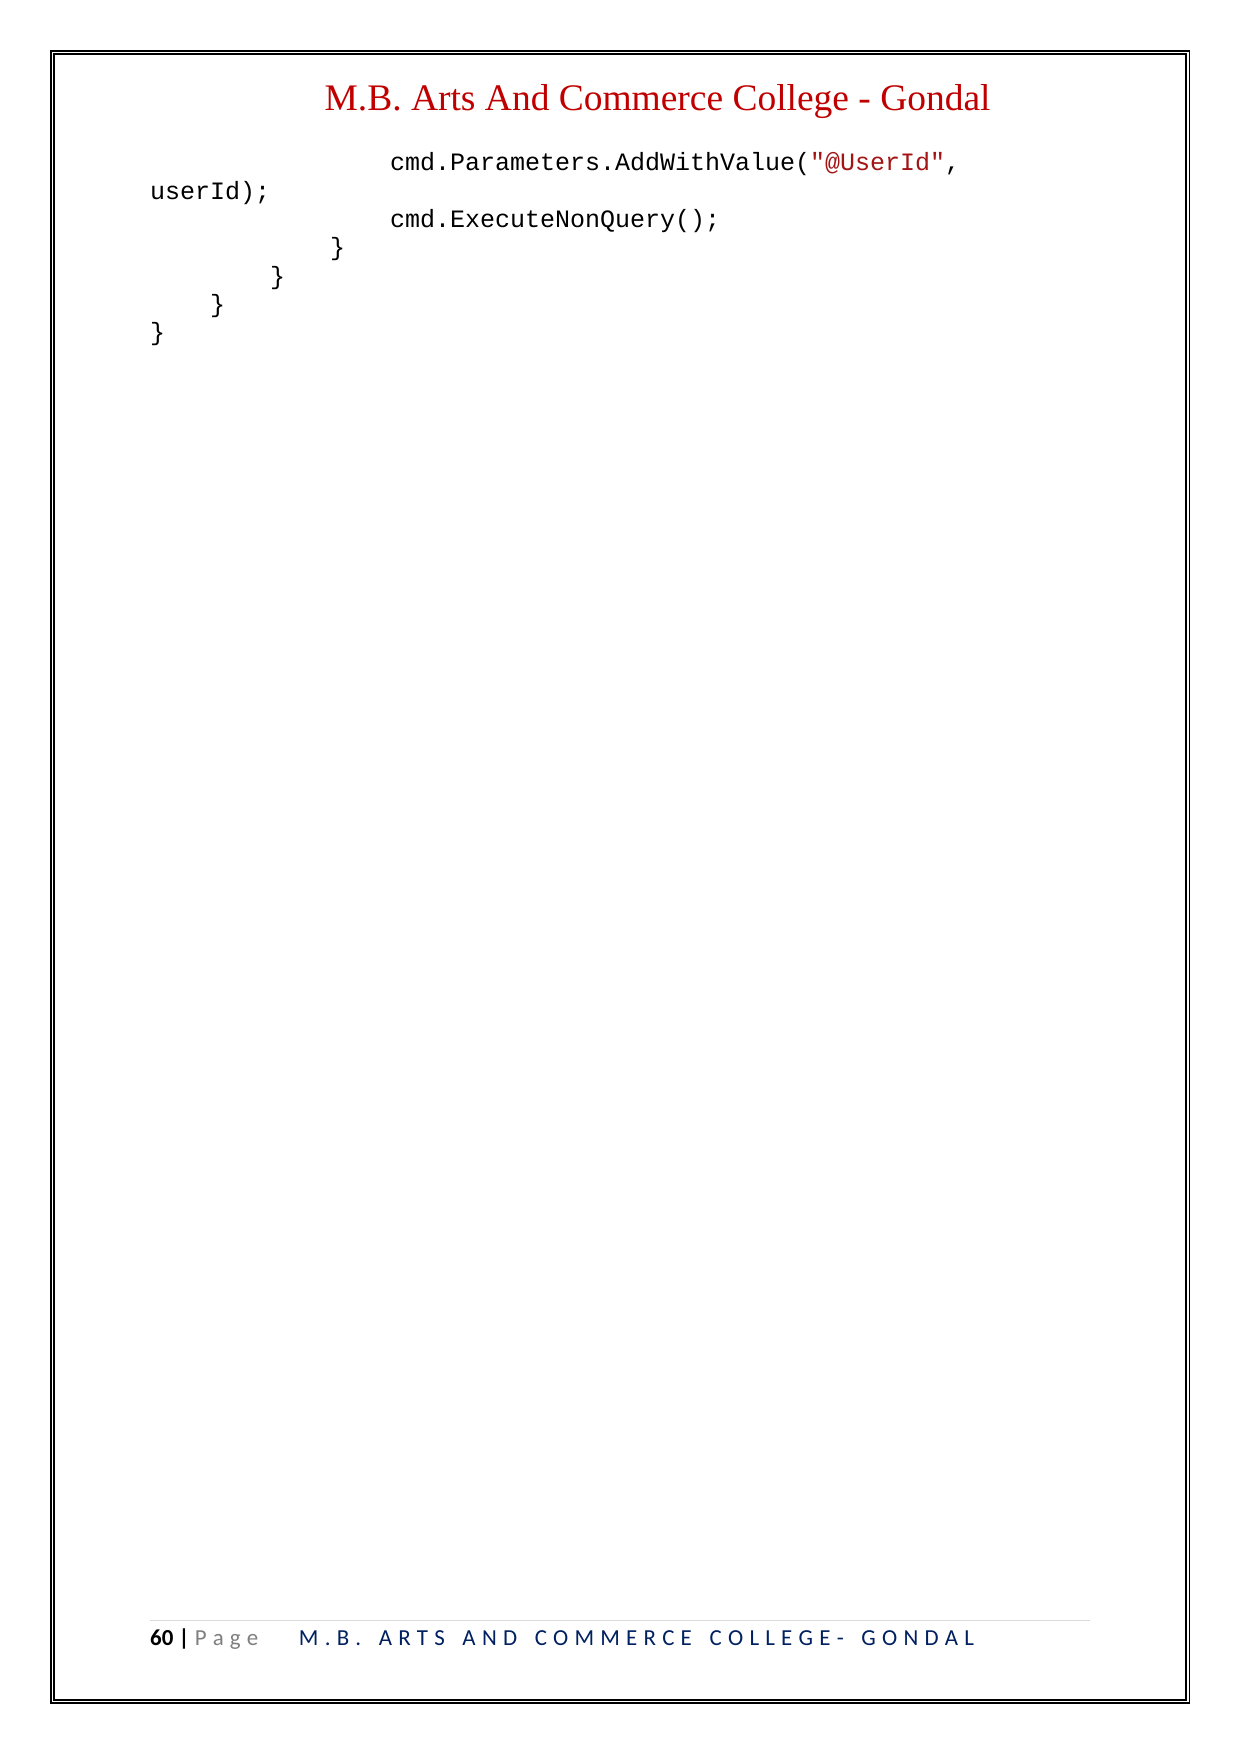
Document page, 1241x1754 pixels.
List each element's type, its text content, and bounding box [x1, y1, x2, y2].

text } [150, 235, 1090, 263]
text cmd.Parameters.AddWithValue("@UserId", userId); [150, 150, 1090, 207]
text cmd.ExecuteNonQuery(); [150, 207, 1090, 235]
text } [150, 263, 1090, 292]
text } [150, 320, 1090, 348]
text } [150, 292, 1090, 320]
